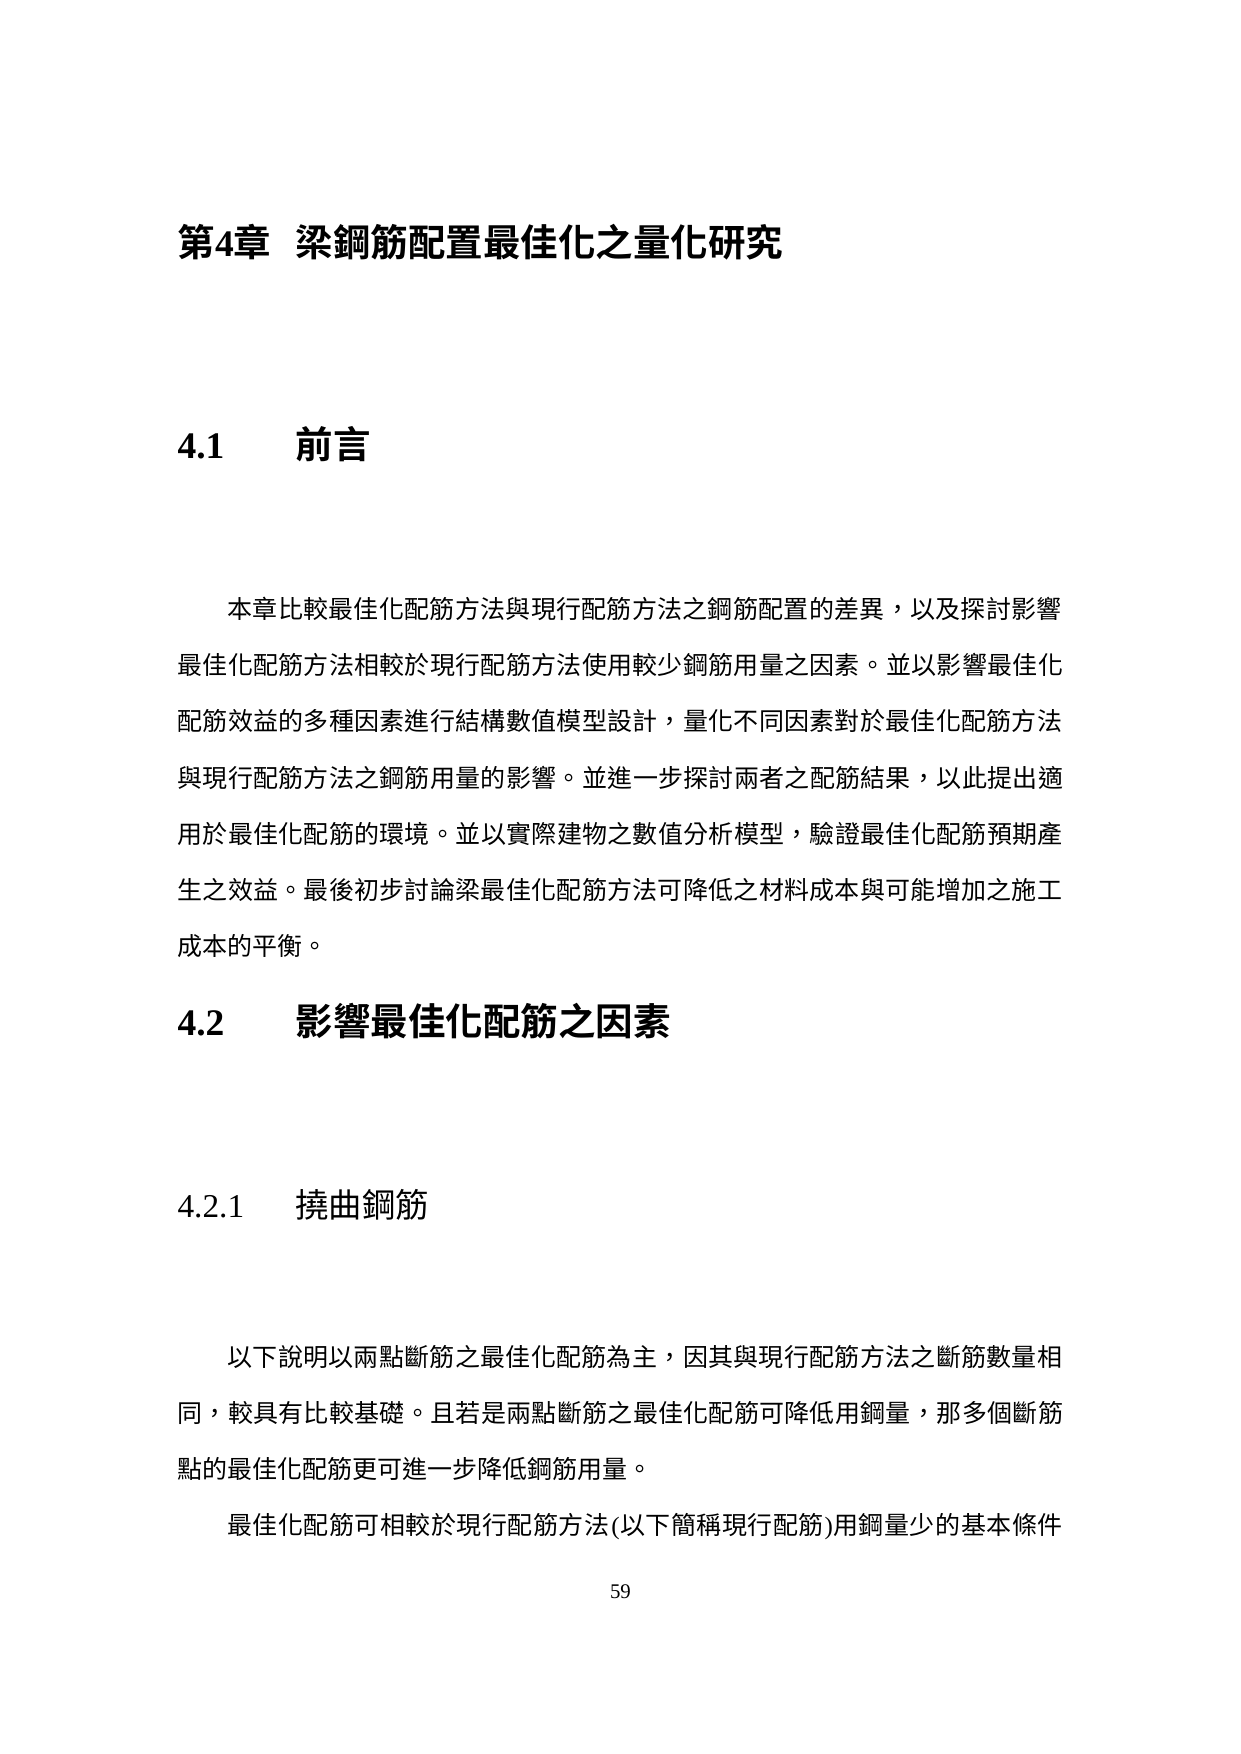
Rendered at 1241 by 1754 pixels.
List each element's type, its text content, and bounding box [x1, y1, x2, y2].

subtitle 撓曲鋼筋 [177, 1165, 1063, 1240]
text 以下說明以兩點斷筋之最佳化配筋為主，因其與現行配筋方法之斷筋數量相同，較具有比較基礎。且若是兩點斷筋之最佳化配筋可降低用鋼量，那多個斷筋點的最佳化配筋更可進一步降低鋼筋用量。 [177, 1337, 1063, 1487]
subtitle 梁鋼筋配置最佳化之量化研究 [177, 203, 1063, 278]
subtitle 影響最佳化配筋之因素 [177, 982, 1063, 1057]
text 本章比較最佳化配筋方法與現行配筋方法之鋼筋配置的差異，以及探討影響最佳化配筋方法相較於現行配筋方法使用較少鋼筋用量之因素。並以影響最佳化配筋效益的多種因素進行結構數值模型設計，量化不同因素對於最佳化配筋方法與現行配筋方法之鋼筋用量的影響。並進一步探討兩者之配筋結果，以此提出適用於最佳化配筋的環境。並以實際建物之數值分析模型，驗證最佳化配筋預期產生之效益。最後初步討論梁最佳化配筋方法可降低之材料成本與可能增加之施工成本的平衡。 [177, 589, 1063, 964]
subtitle 前言 [177, 405, 1063, 480]
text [177, 1505, 1063, 1542]
